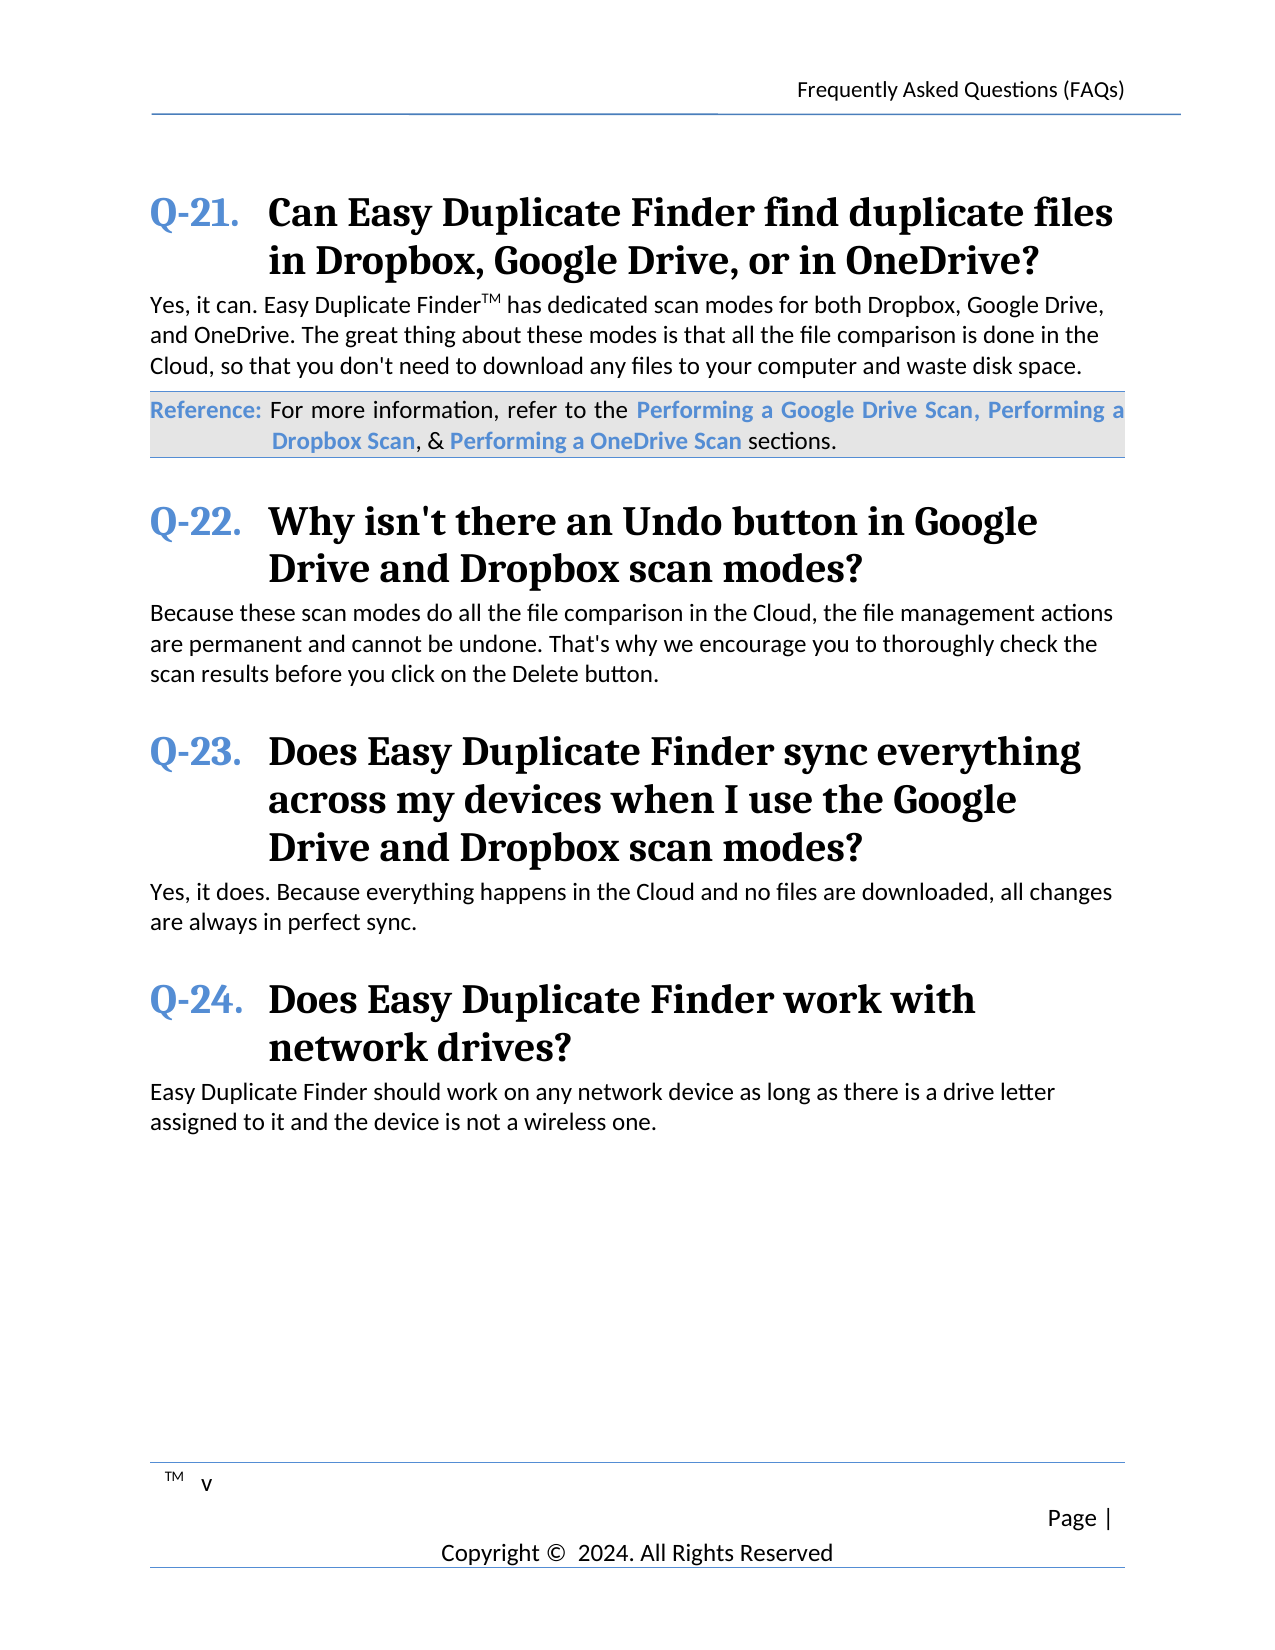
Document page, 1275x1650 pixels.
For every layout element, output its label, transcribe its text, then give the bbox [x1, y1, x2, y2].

text Does Easy Duplicate Finder sync everything across my devices when I use the Google Drive and Dropbox scan modes? [150, 728, 1125, 872]
text Does Easy Duplicate Finder work with network drives? [150, 976, 1125, 1071]
text Can Easy Duplicate Finder find duplicate files in Dropbox, Google Drive, or in OneDrive? [150, 189, 1125, 285]
text Easy Duplicate Finder should work on any network device as long as there is a drive letter assigned to it and the device is not a wireless one. [150, 1076, 1125, 1137]
text Yes, it does. Because everything happens in the Cloud and no files are downloaded, all changes are always in perfect sync. [150, 876, 1125, 937]
text Reference: For more information, refer to the Performing a Google Drive Scan, Performing a Dropbox Scan, & Performing a OneDrive Scan sections. [150, 392, 1125, 457]
text Why isn't there an Undo button in Google Drive and Dropbox scan modes? [150, 497, 1125, 593]
text Yes, it can. Easy Duplicate FinderTM has dedicated scan modes for both Dropbox, Google Drive, and OneDrive. The great thing about these modes is that all the file comparison is done in the Cloud, so that you don't need to download any files to your computer and waste disk space. [150, 289, 1125, 380]
text Because these scan modes do all the file comparison in the Cloud, the file management actions are permanent and cannot be undone. That's why we encourage you to thoroughly check the scan results before you click on the Delete button. [150, 597, 1125, 689]
